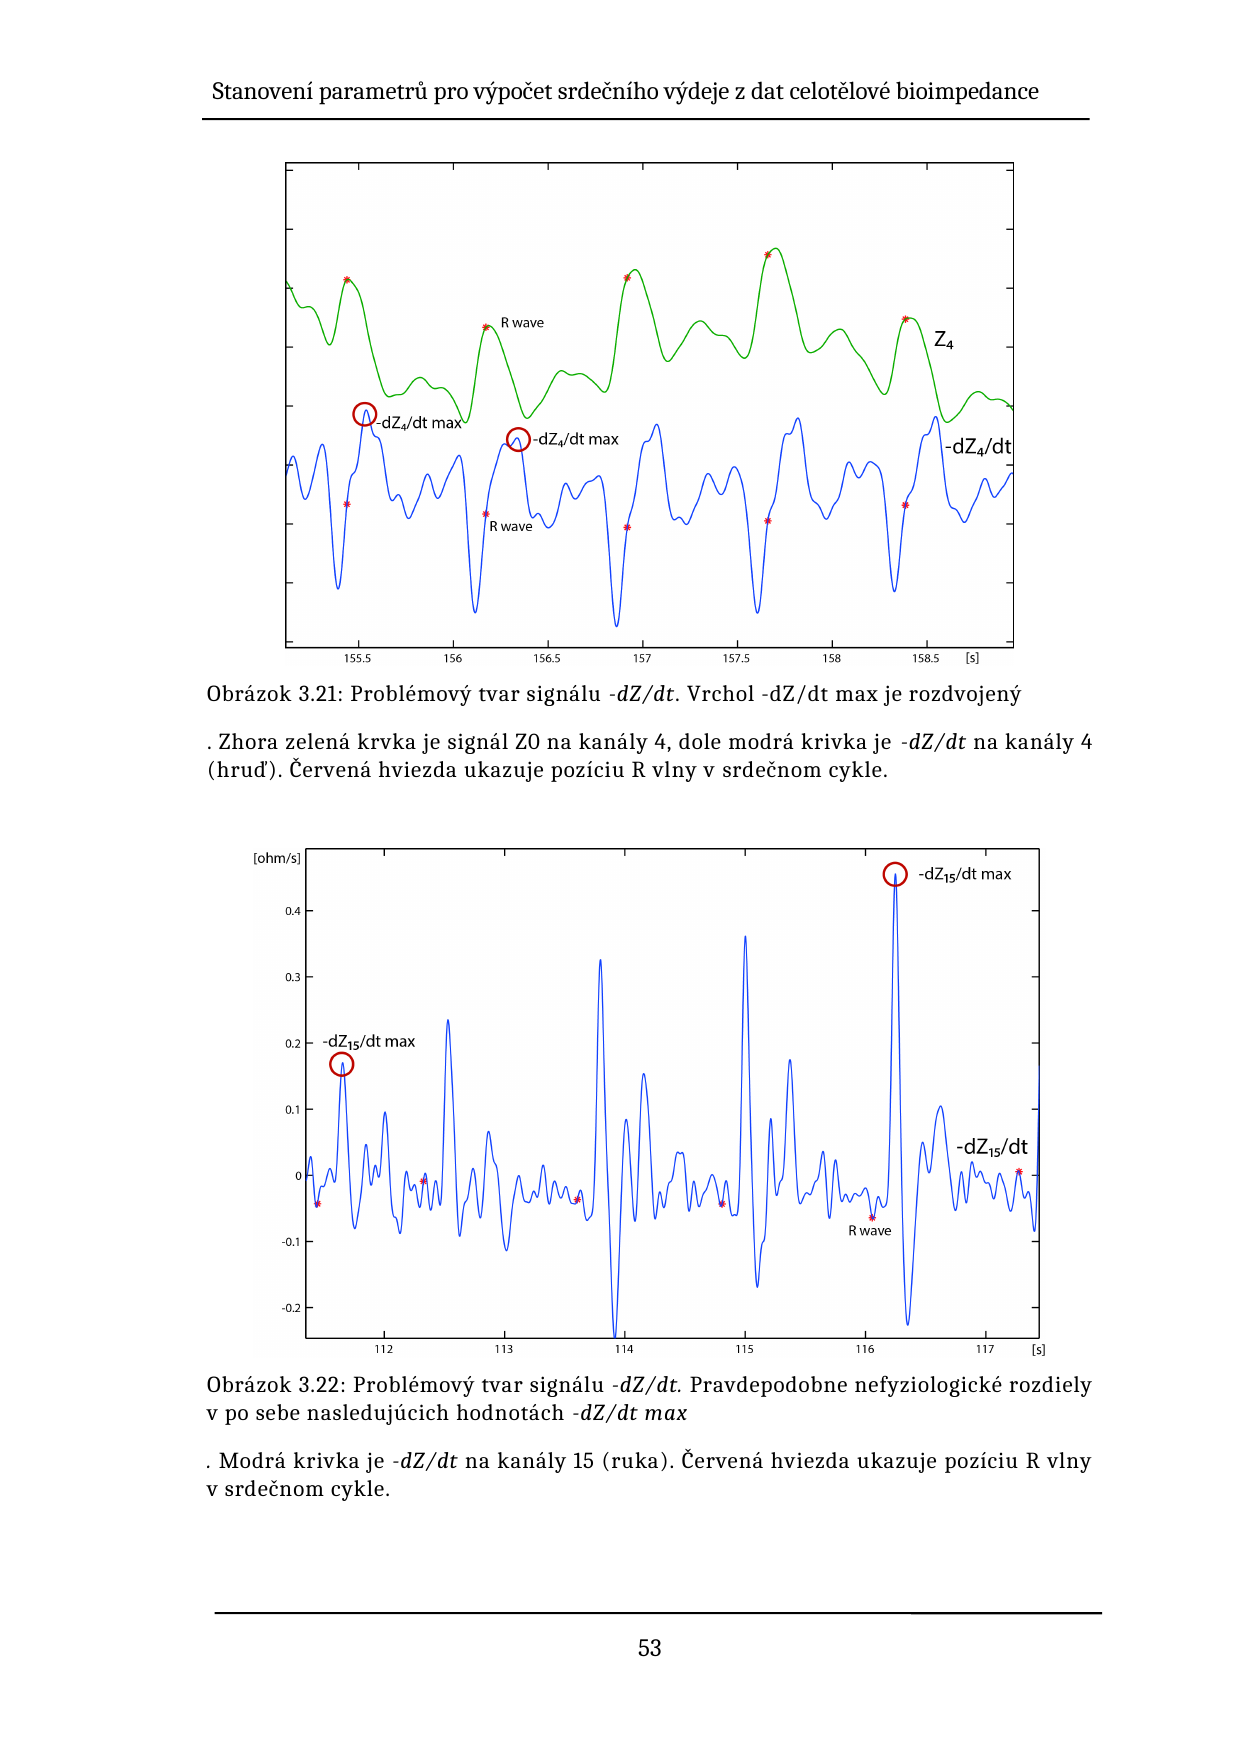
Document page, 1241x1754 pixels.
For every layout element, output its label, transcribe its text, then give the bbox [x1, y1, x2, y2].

text . Zhora zelená krvka je signál Z0 na kanály 4, dole modrá krivka je -dZ/dt na kanály 4 (hruď). Červená hviezda ukazuje pozíciu R vlny v srdečnom cykle. [207, 729, 1092, 783]
picture [285, 162, 1014, 666]
text . Modrá krivka je -dZ/dt na kanály 15 (ruka). Červená hviezda ukazuje pozíciu R vlny v srdečnom cykle. [207, 1448, 1092, 1502]
picture [253, 848, 1046, 1358]
